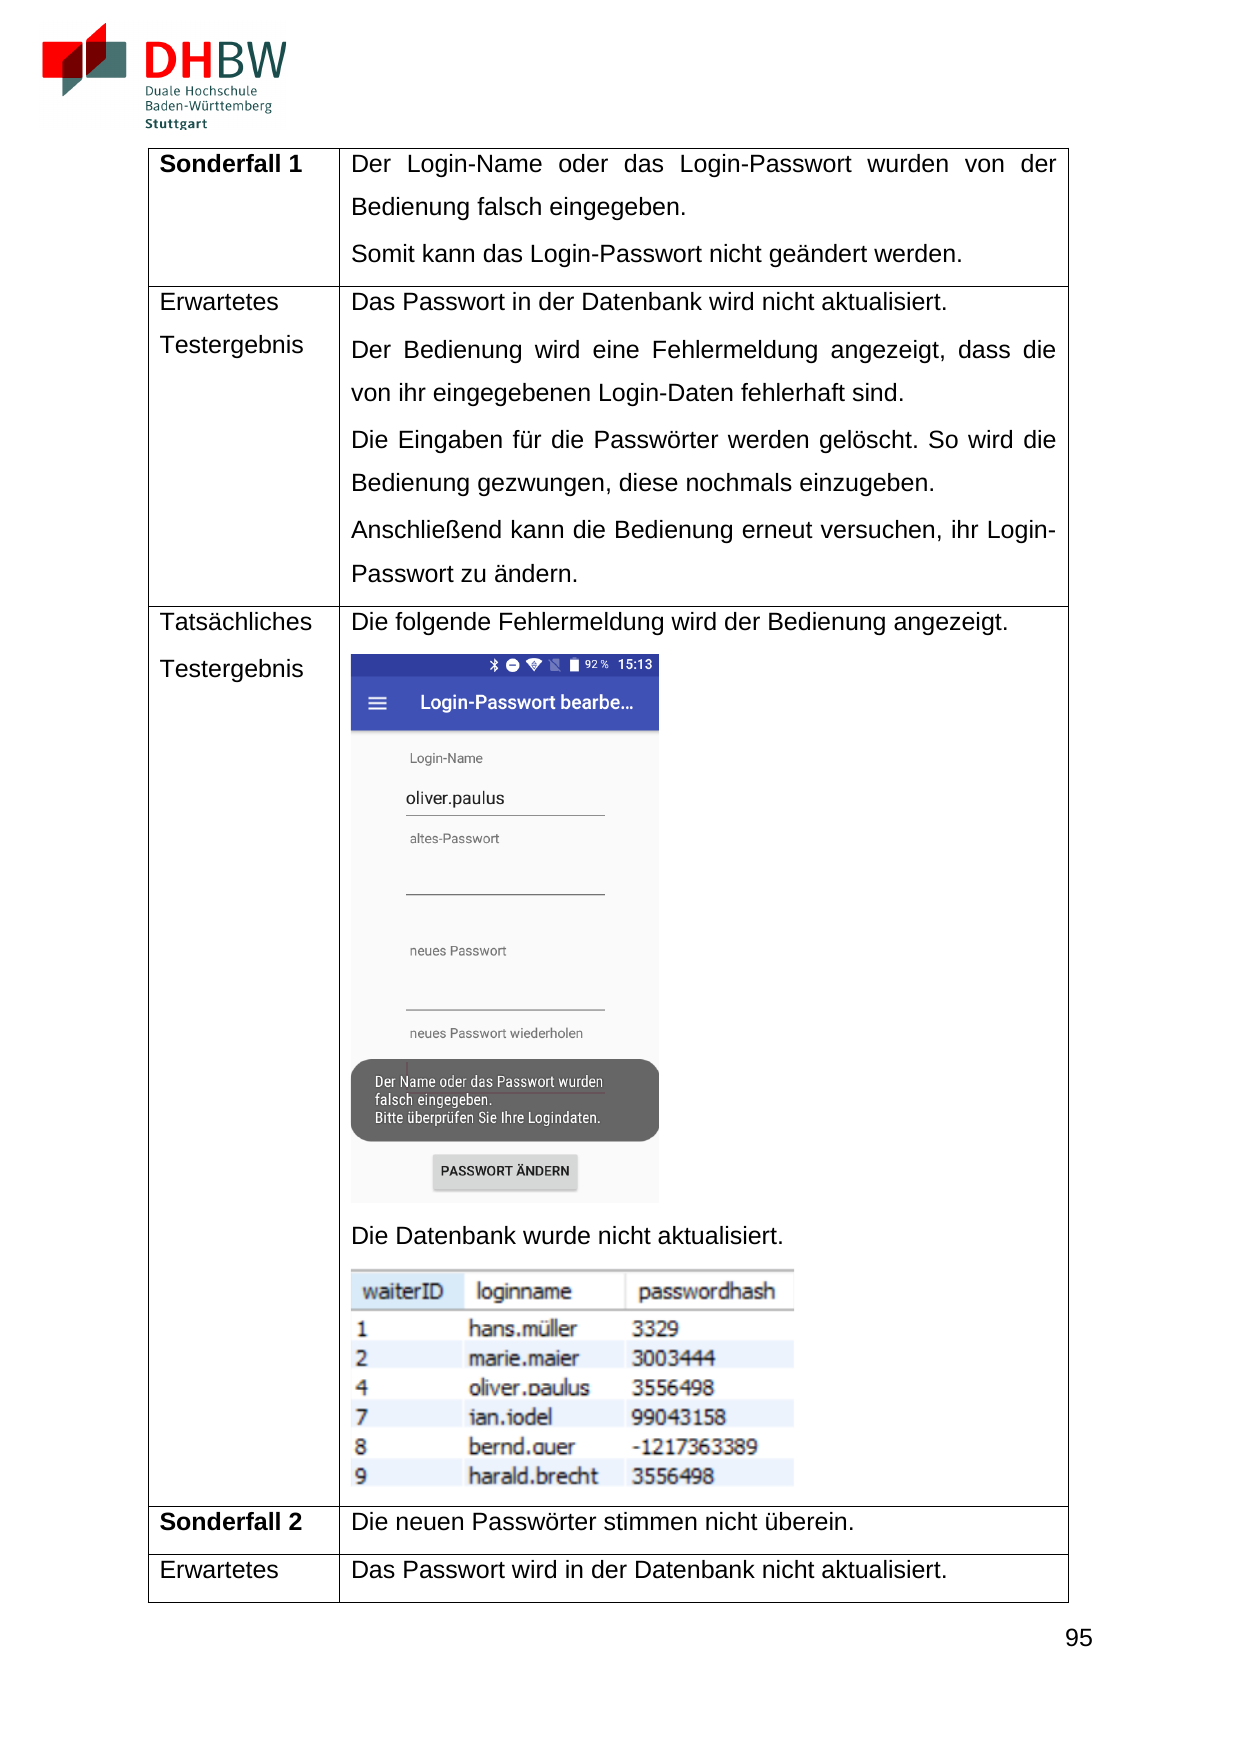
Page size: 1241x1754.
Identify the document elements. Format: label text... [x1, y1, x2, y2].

picture [350, 654, 659, 1203]
table_cell Sonderfall 1 [149, 149, 339, 286]
table_cell Tatsächliches Testergebnis [149, 607, 339, 1506]
table_cell Der Login-Name oder das Login-Passwort wurden von der Bedienung falsch eingegeben. Somit kann das Login-Passwort nicht geändert werden. [340, 149, 1068, 286]
table_cell Die neuen Passwörter stimmen nicht überein. [340, 1507, 1068, 1554]
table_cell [149, 1555, 339, 1602]
table_cell Erwartetes Testergebnis [149, 287, 339, 606]
table_cell Die folgende Fehlermeldung wird der Bedienung angezeigt. Die Datenbank wurde nicht aktualisiert. [340, 607, 1068, 1506]
table_cell Das Passwort in der Datenbank wird nicht aktualisiert. Der Bedienung wird eine Fehlermeldung angezeigt, dass die von ihr eingegebenen Login-Daten fehlerhaft sind. Die Eingaben für die Passwörter werden gelöscht. So wird die Bedienung gezwungen, diese nochmals einzugeben. Anschließend kann die Bedienung erneut versuchen, ihr Login-Passwort zu ändern. [340, 287, 1068, 606]
picture [350, 1268, 795, 1487]
picture [39, 20, 286, 130]
table_cell Sonderfall 2 [149, 1507, 339, 1554]
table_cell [340, 1555, 1068, 1602]
